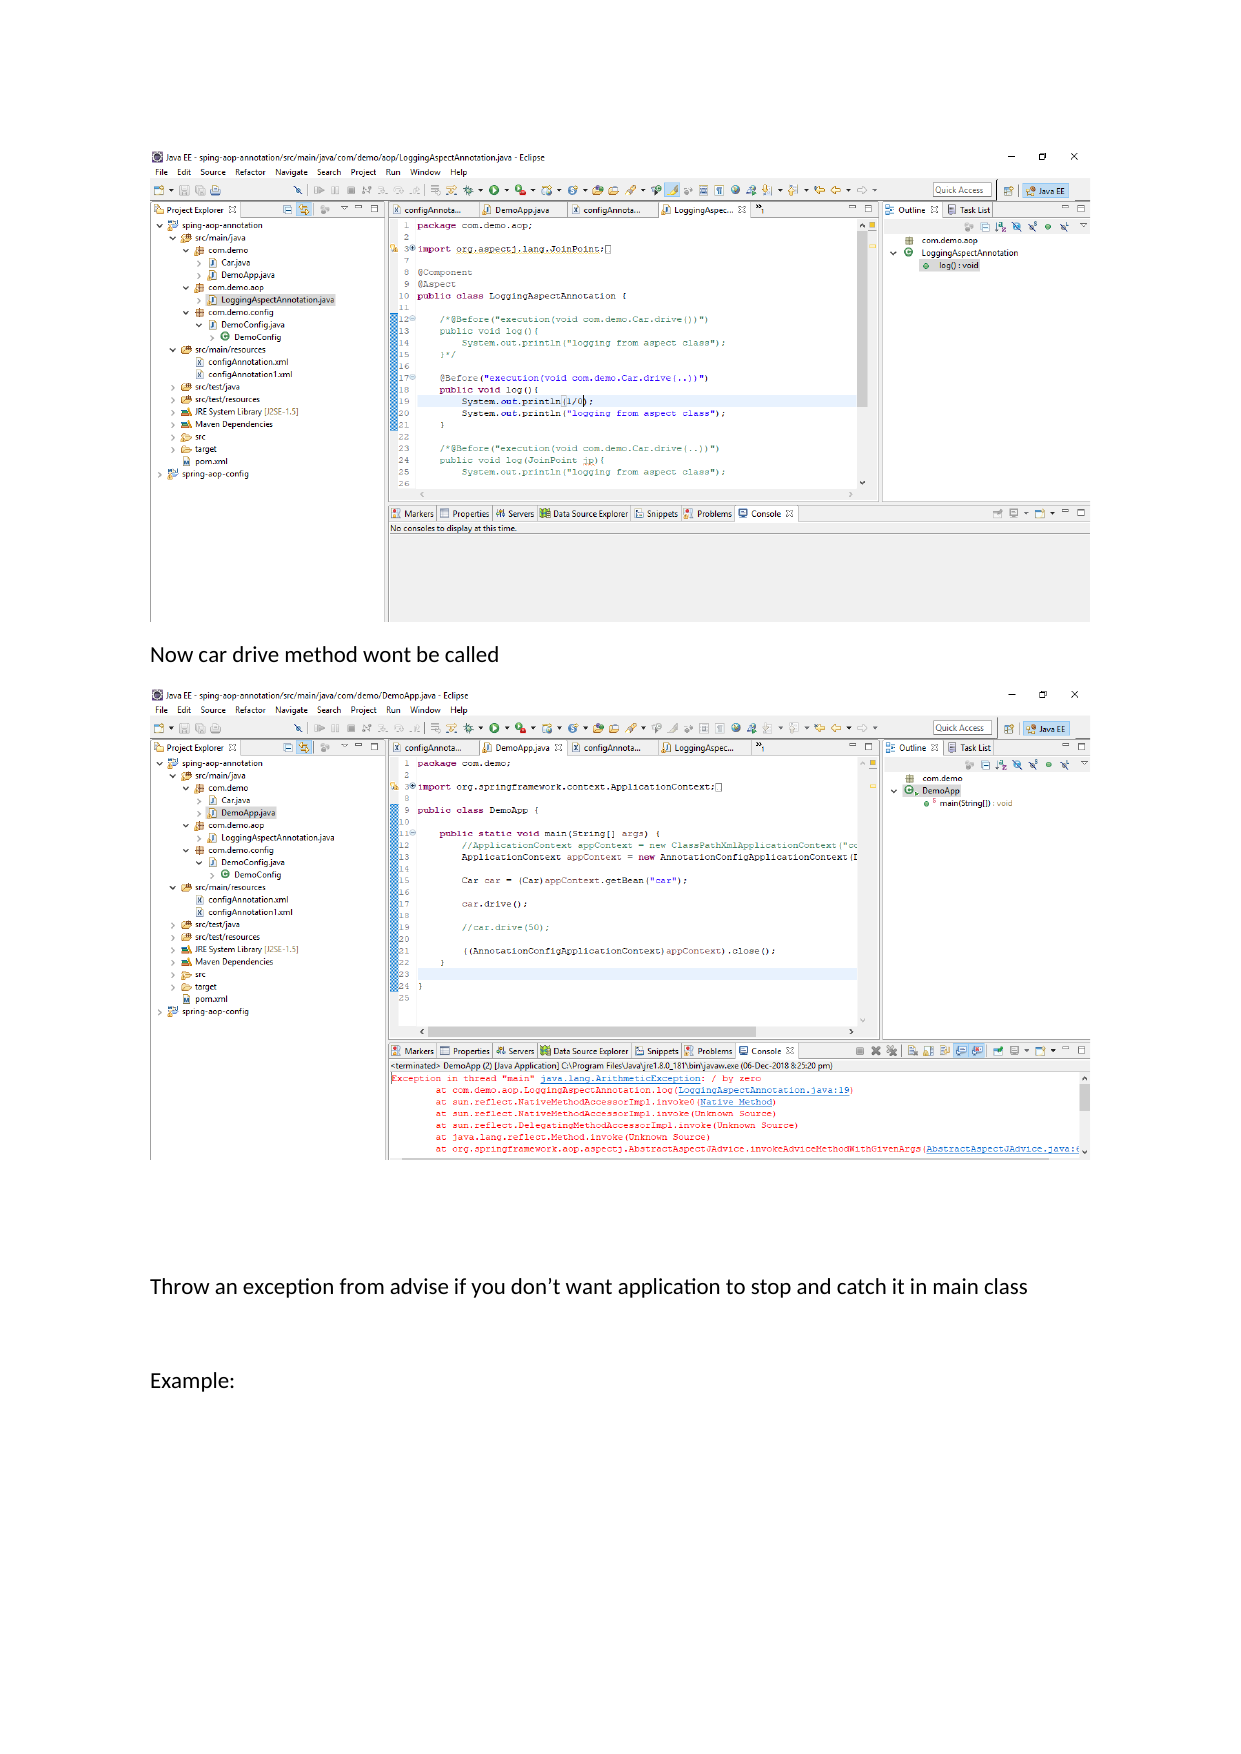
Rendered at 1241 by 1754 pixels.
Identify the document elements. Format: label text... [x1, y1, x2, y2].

picture [150, 150, 1091, 622]
picture [150, 687, 1091, 1160]
text Throw an exception from advise if you don’t want application to stop and catch it in main class [150, 1272, 1090, 1300]
text Now car drive method wont be called [150, 640, 1090, 668]
text Example: [150, 1366, 1090, 1394]
